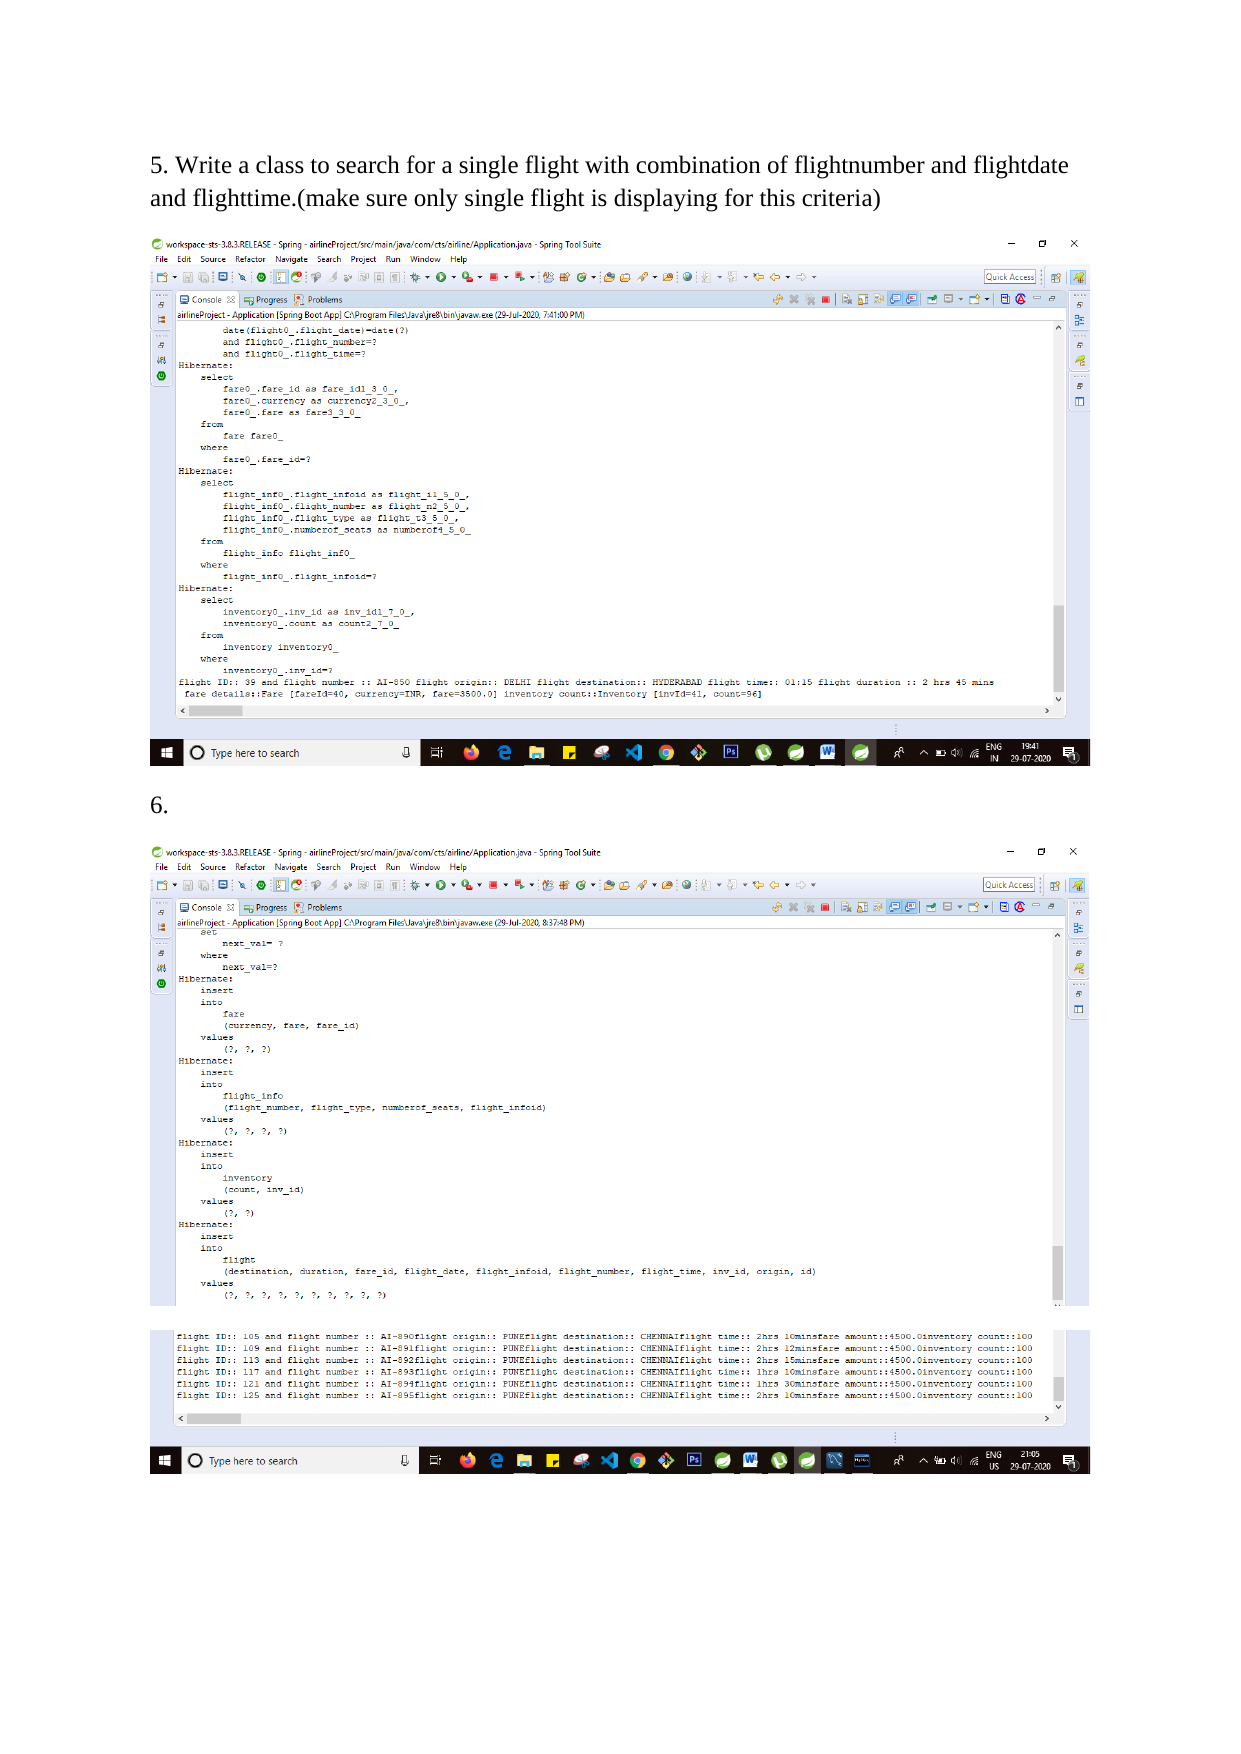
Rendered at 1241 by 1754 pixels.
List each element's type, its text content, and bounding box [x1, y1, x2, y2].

picture [150, 844, 1090, 1306]
text 5. Write a class to search for a single flight with combination of flightnumber and flightdate and flighttime.(make sure only single flight is displaying for this criteria) [150, 150, 1090, 212]
text 6. [150, 791, 1090, 819]
picture [150, 1330, 1091, 1474]
picture [150, 236, 1091, 766]
